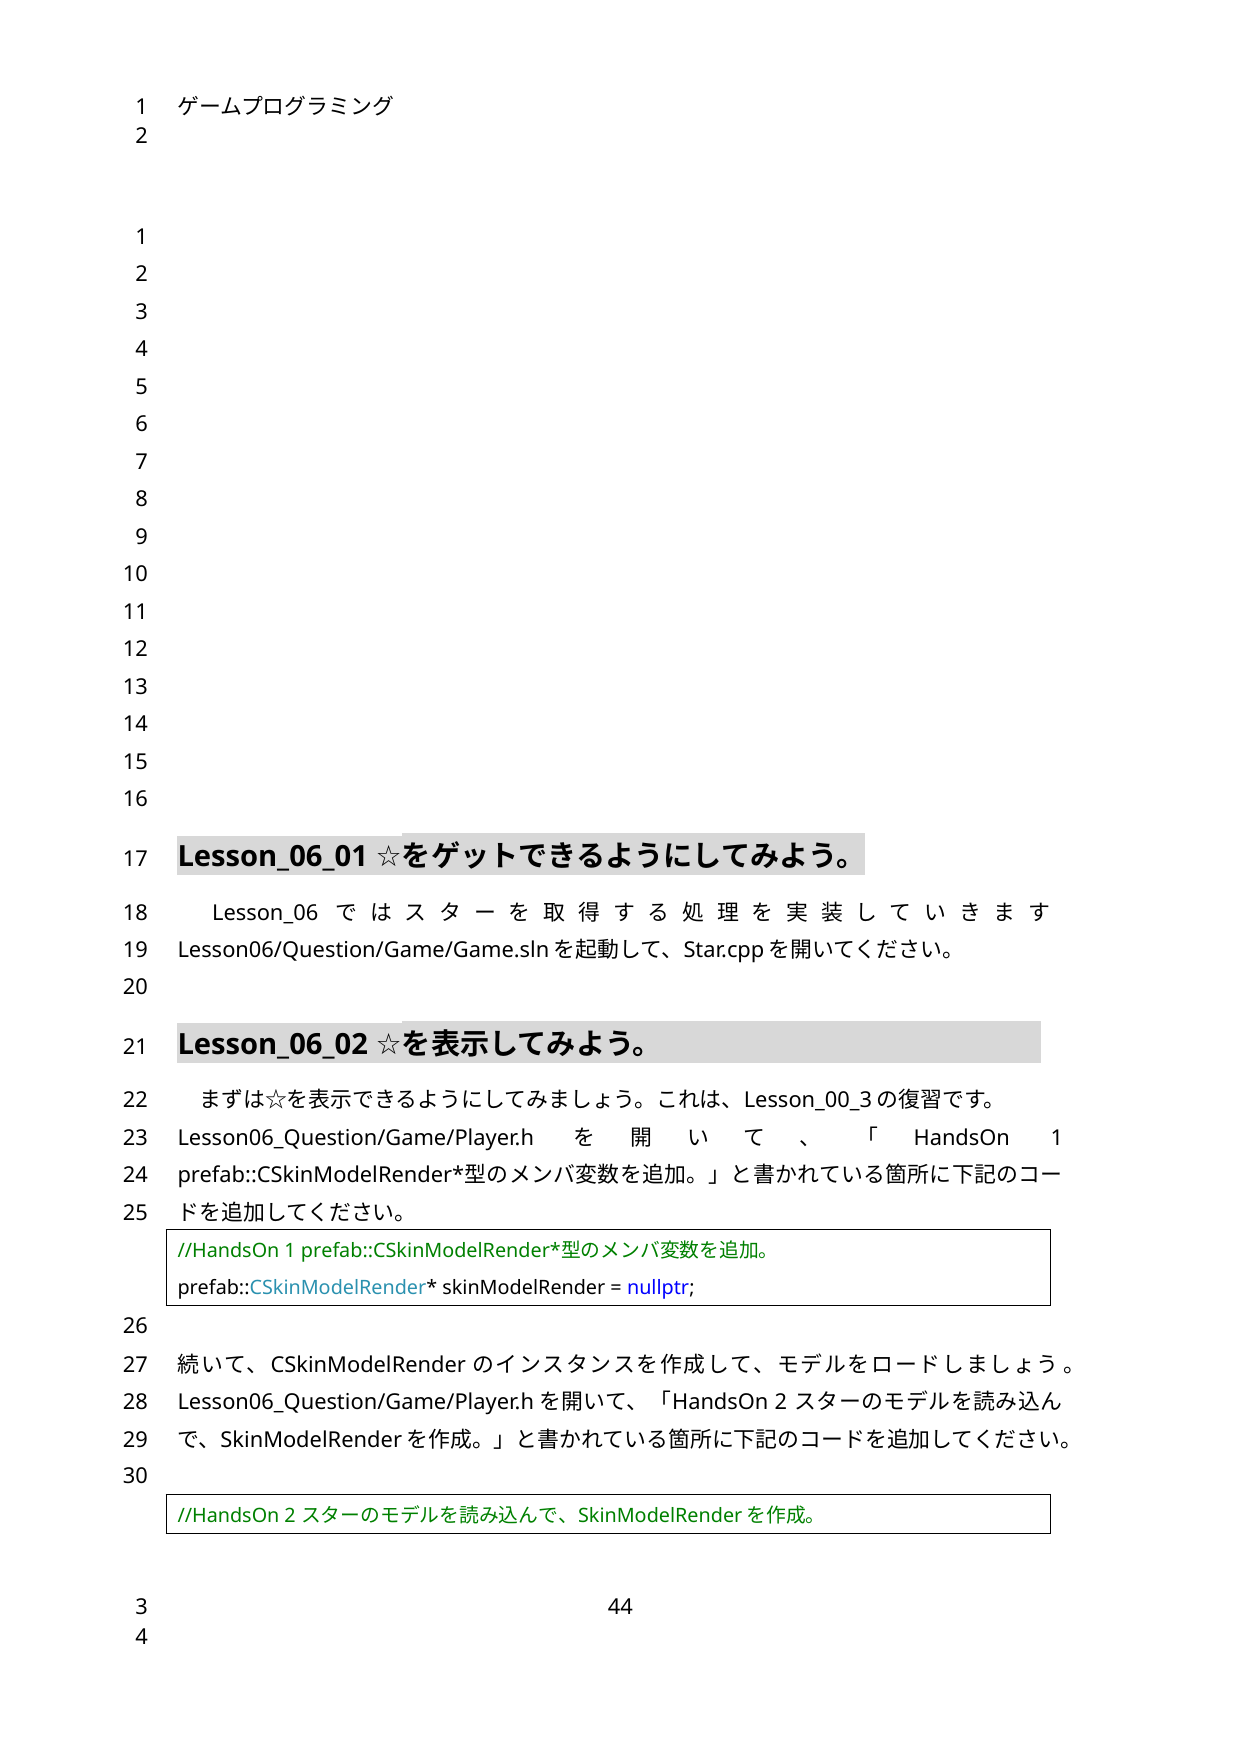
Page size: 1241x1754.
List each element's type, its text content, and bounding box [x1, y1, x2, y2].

text 続いて、CSkinModelRenderのインスタンスを作成して、モデルをロードしましょう。Lesson06_Question/Game/Player.hを開いて、「HandsOn 2 スターのモデルを読み込んで、SkinModelRenderを作成。」と書かれている箇所に下記のコードを追加してください。 [177, 1344, 1063, 1456]
subtitle Lesson_06_01 ☆をゲットできるようにしてみよう。 [177, 817, 1063, 892]
subtitle Lesson_06_02 ☆を表示してみよう。 [177, 1004, 1063, 1079]
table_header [167, 1495, 1050, 1532]
table_header //HandsOn 1 prefab::CSkinModelRender*型のメンバ変数を追加。 prefab::CSkinModelRender* skinModelRender = nullptr; [167, 1230, 1050, 1305]
text Lesson_06ではスターを取得する処理を実装していきます。Lesson06/Question/Game/Game.slnを起動して、Star.cppを開いてください。 [177, 892, 1063, 967]
text まずは☆を表示できるようにしてみましょう。これは、Lesson_00_3の復習です。 [177, 1079, 1063, 1117]
text Lesson06_Question/Game/Player.hを開いて、「HandsOn 1 prefab::CSkinModelRender*型のメンバ変数を追加。」と書かれている箇所に下記のコードを追加してください。 [177, 1117, 1063, 1229]
